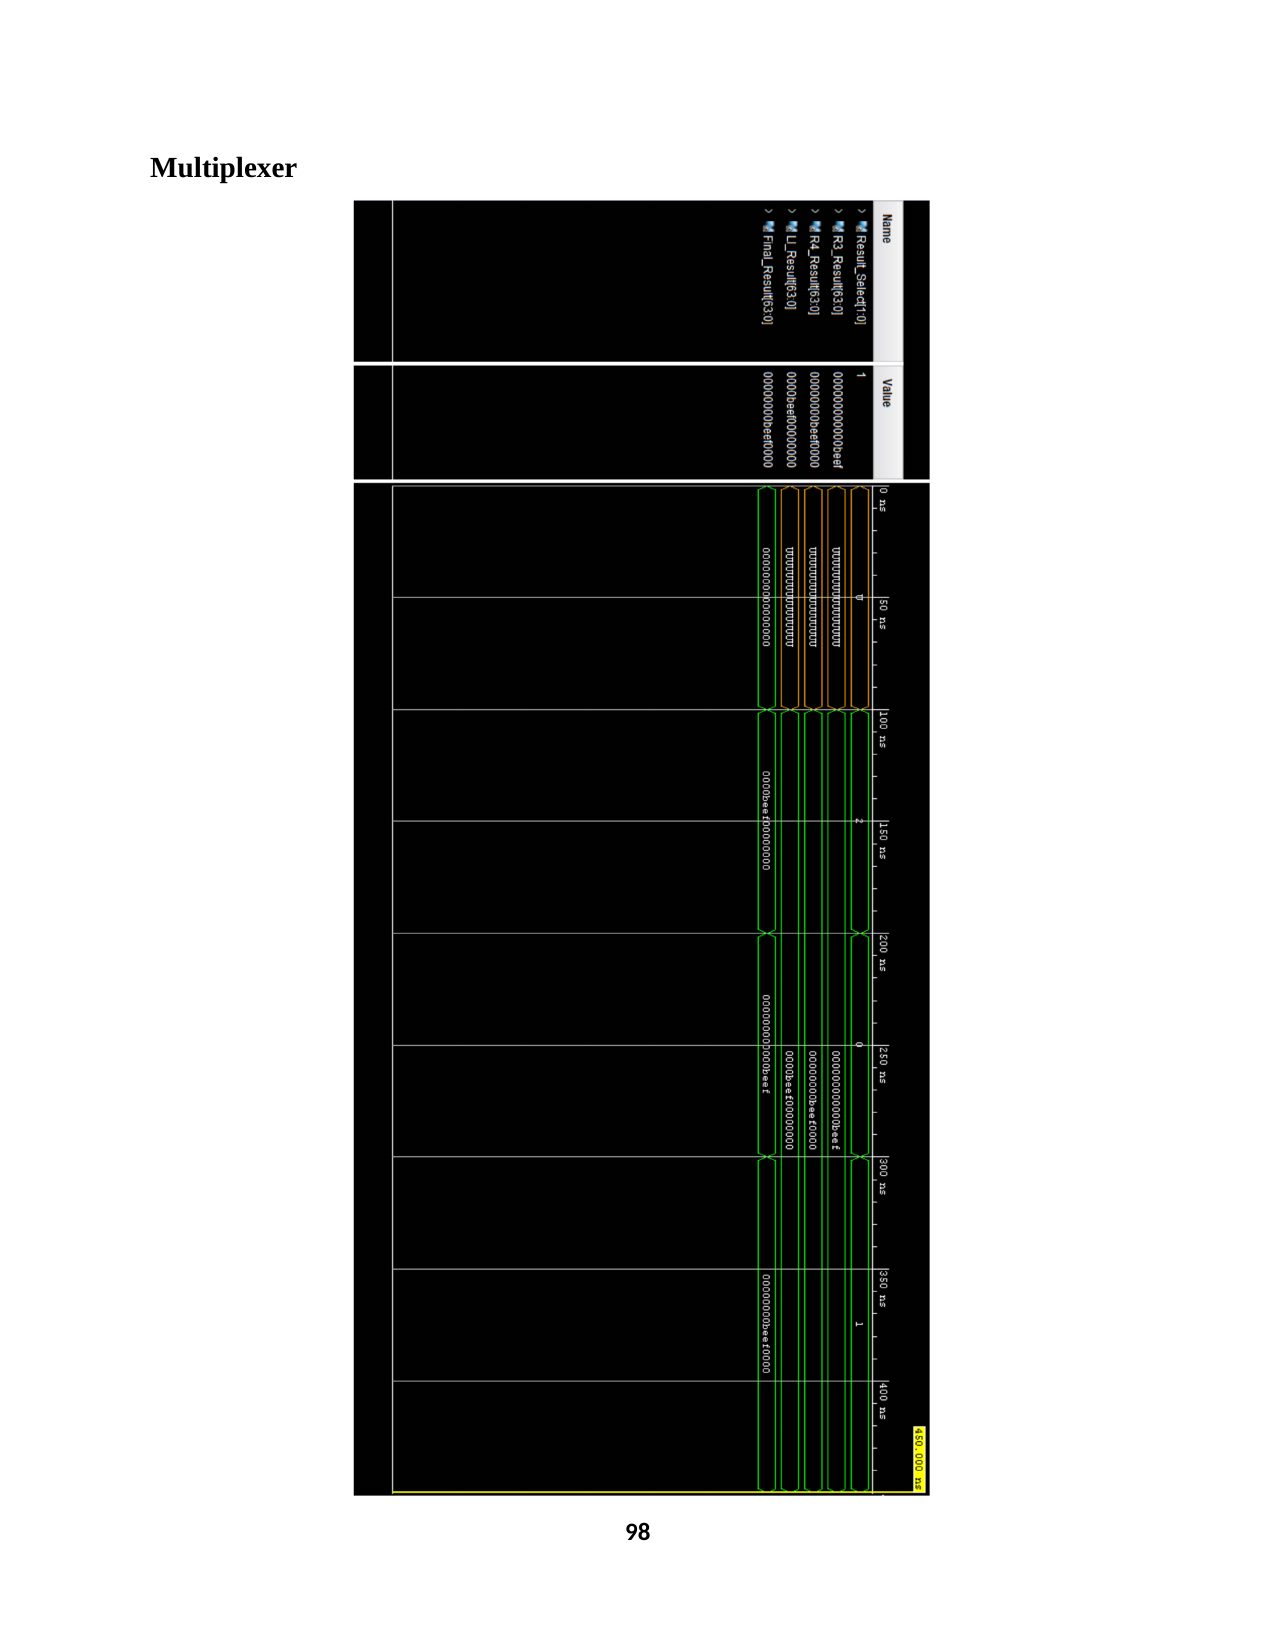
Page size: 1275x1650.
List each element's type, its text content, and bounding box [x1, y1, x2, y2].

text Multiplexer [150, 150, 1125, 183]
picture [354, 202, 930, 1495]
